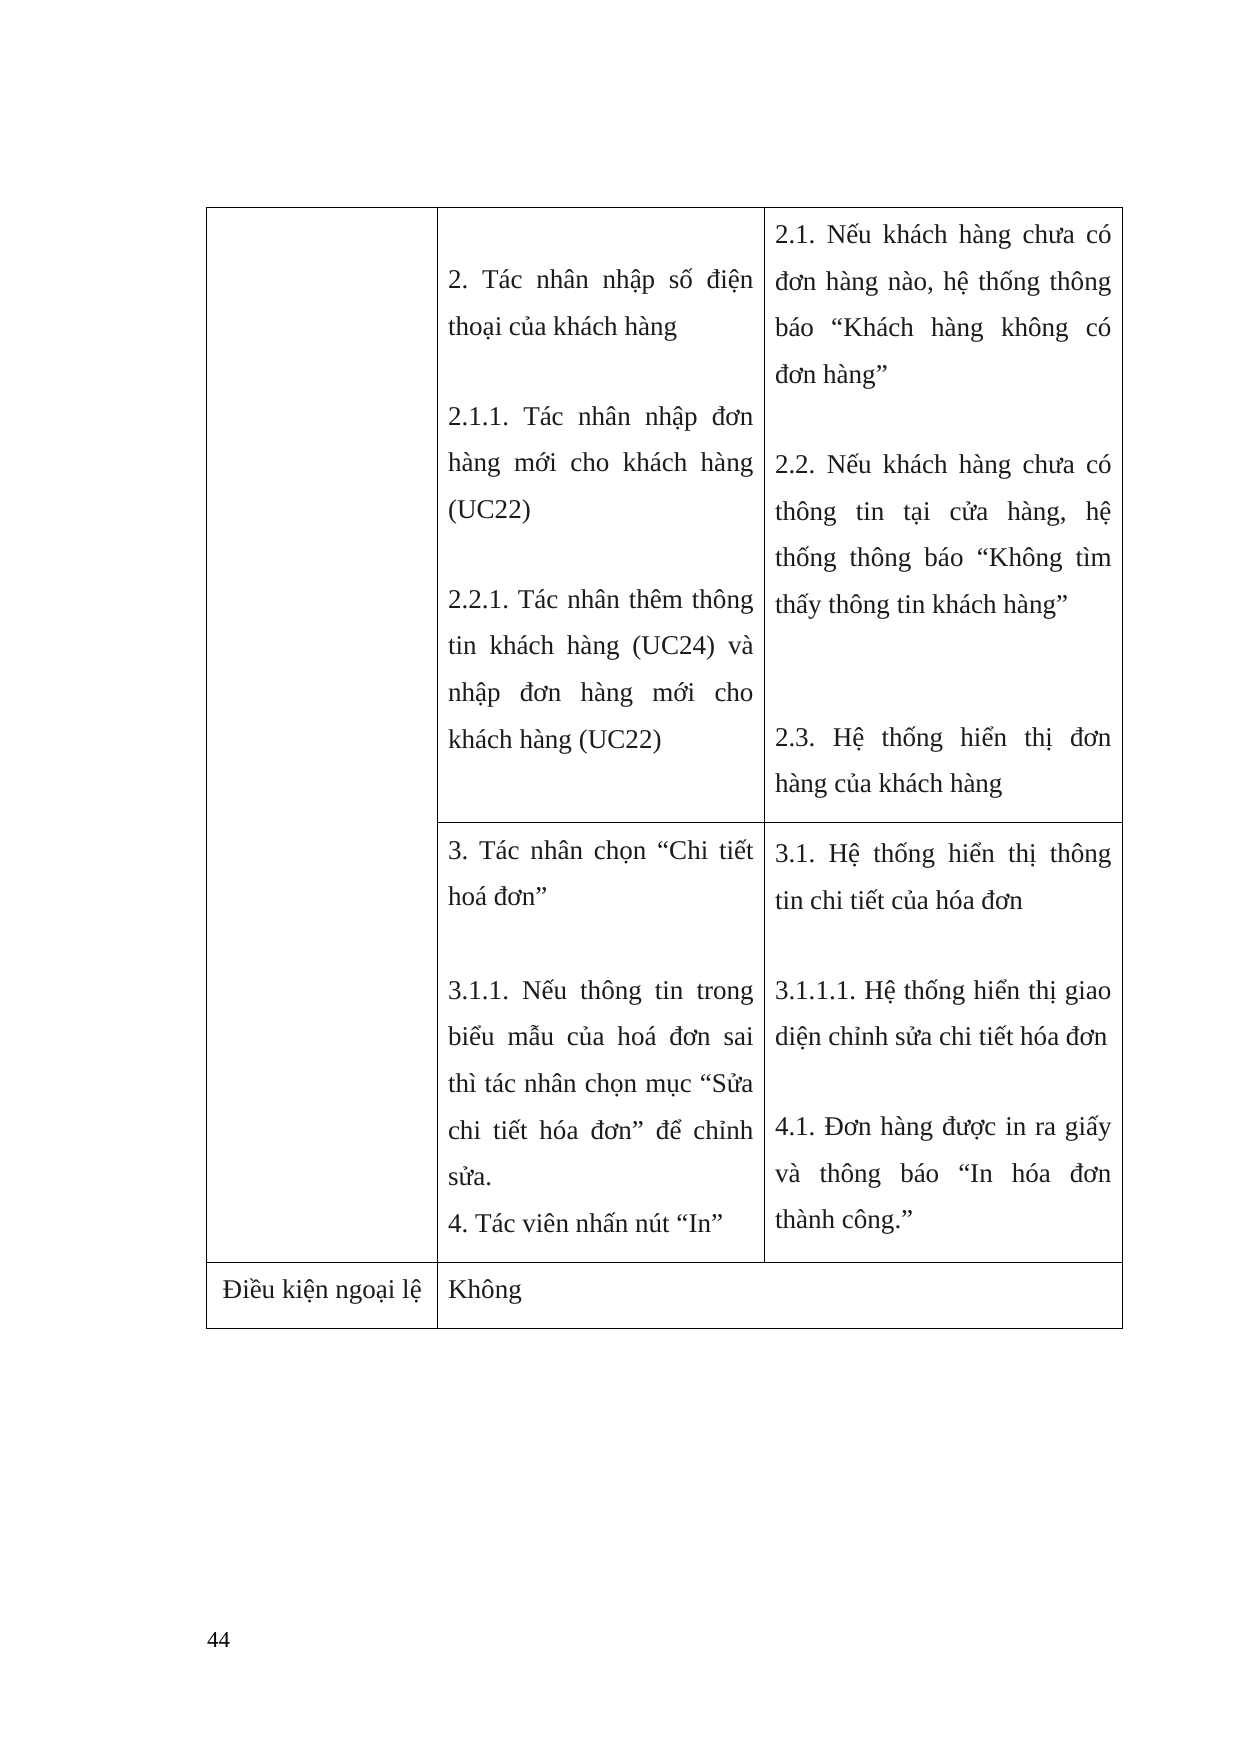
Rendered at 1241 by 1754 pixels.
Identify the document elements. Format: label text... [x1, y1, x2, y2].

table_cell Điều kiện ngoại lệ [207, 1263, 437, 1328]
table_cell 2. Tác nhân nhập số điện thoại của khách hàng 2.1.1. Tác nhân nhập đơn hàng mới cho khách hàng (UC22) 2.2.1. Tác nhân thêm thông tin khách hàng (UC24) và nhập đơn hàng mới cho khách hàng (UC22) [438, 208, 764, 822]
table_cell Không [438, 1263, 1122, 1328]
table_cell 2.1. Nếu khách hàng chưa có đơn hàng nào, hệ thống thông báo “Khách hàng không có đơn hàng” 2.2. Nếu khách hàng chưa có thông tin tại cửa hàng, hệ thống thông báo “Không tìm thấy thông tin khách hàng” 2.3. Hệ thống hiển thị đơn hàng của khách hàng [765, 208, 1122, 822]
table_cell 3.1. Hệ thống hiển thị thông tin chi tiết của hóa đơn 3.1.1.1. Hệ thống hiển thị giao diện chỉnh sửa chi tiết hóa đơn 4.1. Đơn hàng được in ra giấy và thông báo “In hóa đơn thành công.” [765, 823, 1122, 1262]
table_cell 3. Tác nhân chọn “Chi tiết hoá đơn” 3.1.1. Nếu thông tin trong biểu mẫu của hoá đơn sai thì tác nhân chọn mục “Sửa chi tiết hóa đơn” để chỉnh sửa. 4. Tác viên nhấn nút “In” [438, 823, 764, 1262]
